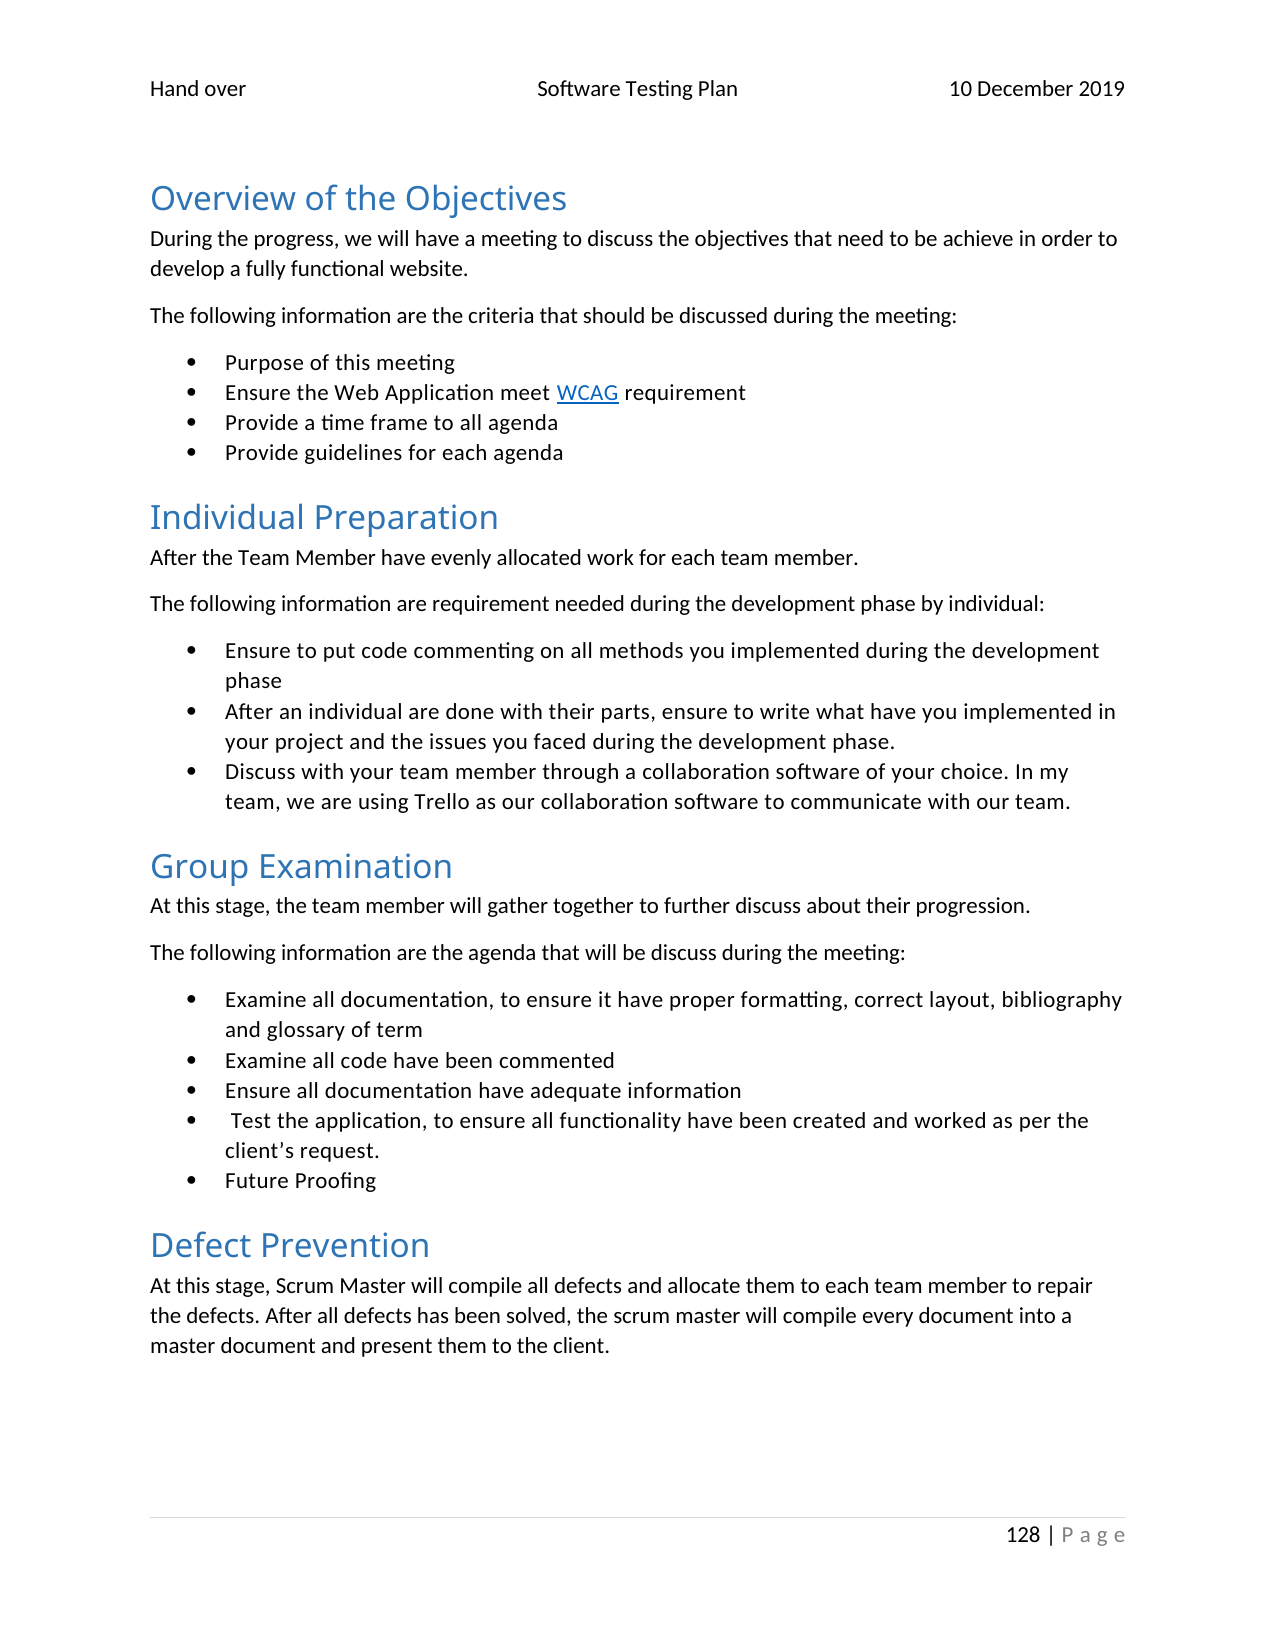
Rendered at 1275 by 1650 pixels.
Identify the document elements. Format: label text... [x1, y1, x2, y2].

text During the progress, we will have a meeting to discuss the objectives that need to be achieve in order to develop a fully functional website. [150, 224, 1125, 282]
list Test the application, to ensure all functionality have been created and worked as per the client’s request. [187, 1106, 1125, 1164]
list Discuss with your team member through a collaboration software of your choice. In my team, we are using Trello as our collaboration software to communicate with our team. [187, 757, 1125, 816]
list Ensure all documentation have adequate information [187, 1076, 1125, 1104]
subtitle Overview of the Objectives [150, 175, 1125, 220]
list After an individual are done with their parts, ensure to write what have you implemented in your project and the issues you faced during the development phase. [187, 697, 1125, 755]
list Examine all documentation, to ensure it have proper formatting, correct layout, bibliography and glossary of term [187, 985, 1125, 1044]
subtitle Individual Preparation [150, 494, 1125, 539]
list Purpose of this meeting [187, 348, 1125, 376]
list Ensure to put code commenting on all methods you implemented during the development phase [187, 636, 1125, 695]
text The following information are the criteria that should be discussed during the meeting: [150, 301, 1125, 329]
text The following information are the agenda that will be discuss during the meeting: [150, 938, 1125, 967]
subtitle Group Examination [150, 843, 1125, 888]
list Provide guidelines for each agenda [187, 438, 1125, 467]
list Examine all code have been commented [187, 1046, 1125, 1074]
text After the Team Member have evenly allocated work for each team member. [150, 543, 1125, 571]
list Provide a time frame to all agenda [187, 408, 1125, 436]
list Future Proofing [187, 1167, 1125, 1195]
text The following information are requirement needed during the development phase by individual: [150, 589, 1125, 618]
text At this stage, Scrum Master will compile all defects and allocate them to each team member to repair the defects. After all defects has been solved, the scrum master will compile every document into a master document and present them to the client. [150, 1271, 1125, 1359]
text At this stage, the team member will gather together to further discuss about their progression. [150, 892, 1125, 920]
subtitle Defect Prevention [150, 1222, 1125, 1267]
list Ensure the Web Application meet WCAG requirement [187, 378, 1125, 406]
